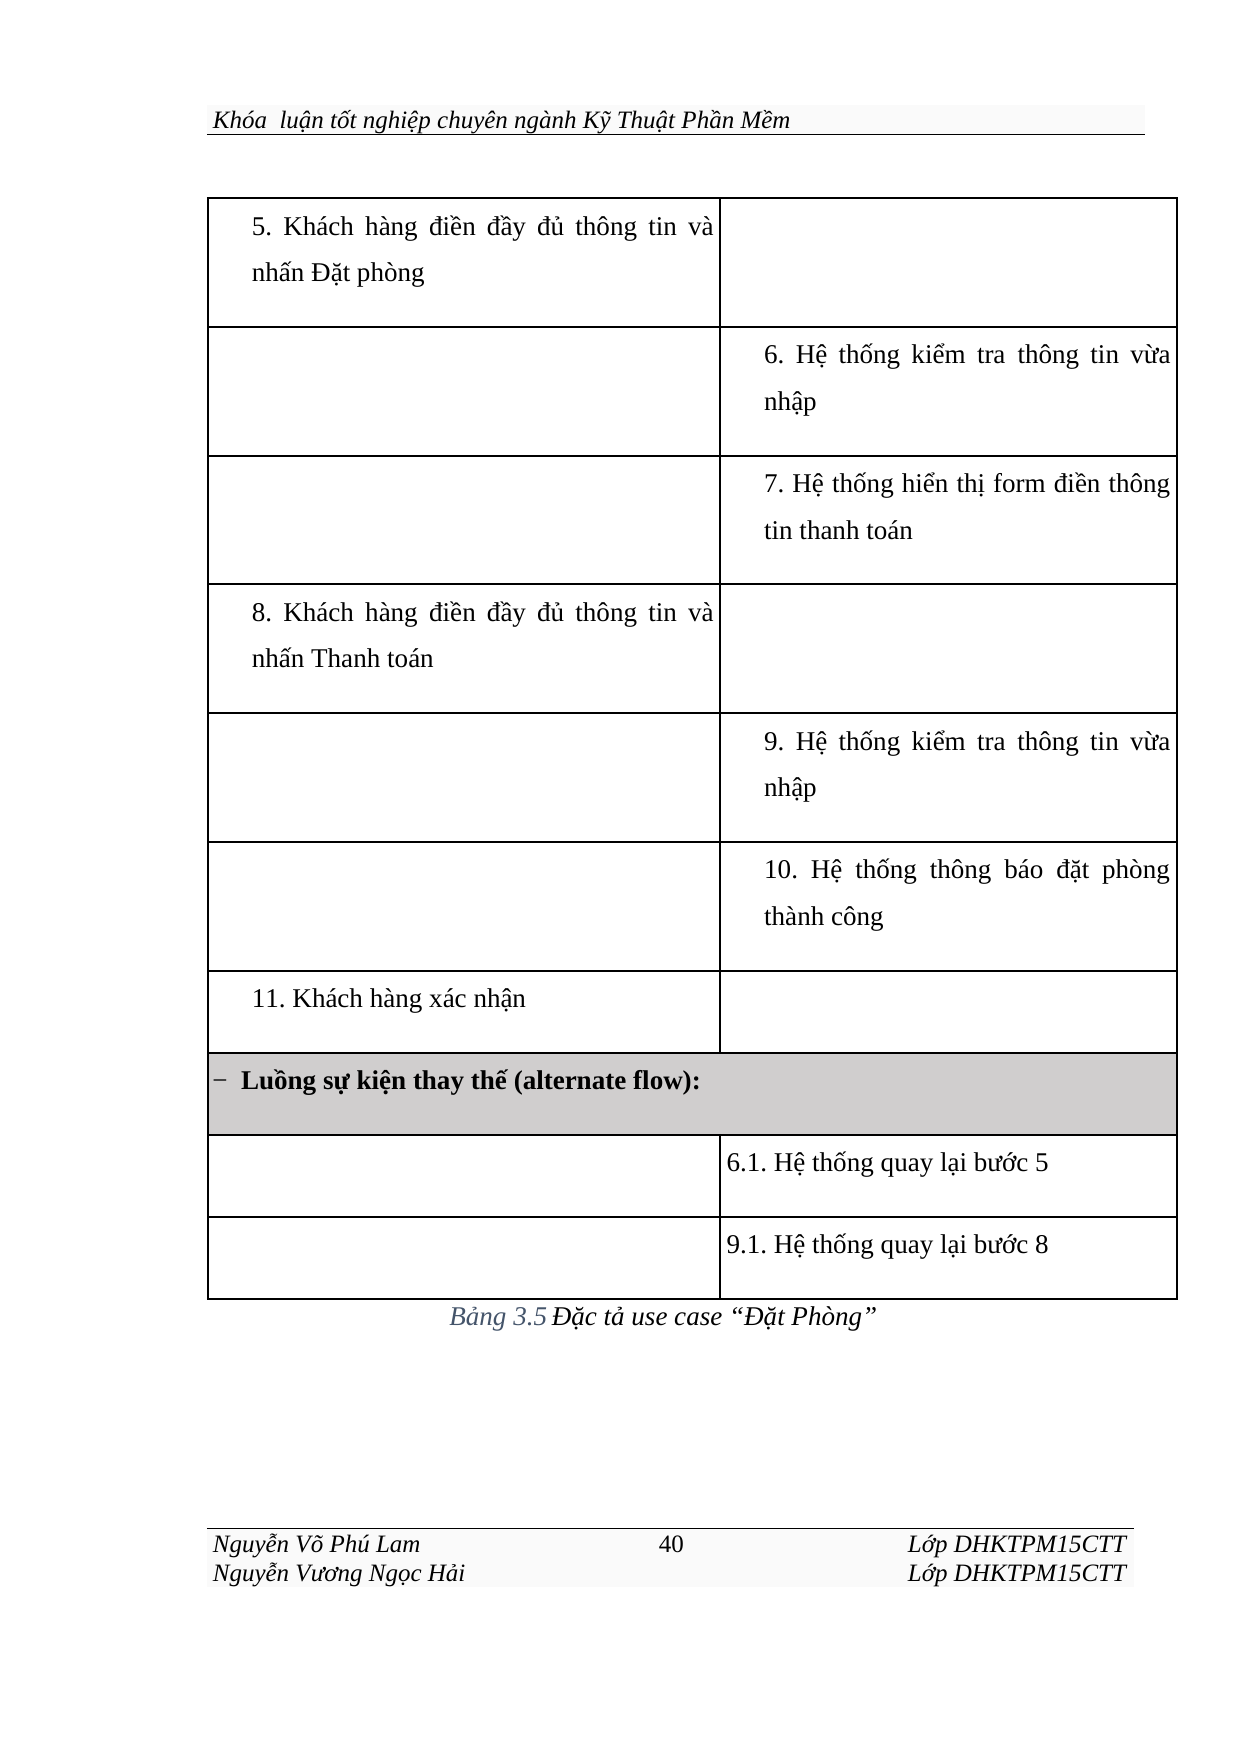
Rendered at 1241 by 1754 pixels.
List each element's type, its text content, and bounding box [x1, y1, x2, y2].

table_cell [721, 199, 1176, 326]
table_cell 6.1. Hệ thống quay lại bước 5 [721, 1136, 1176, 1216]
table_cell [209, 843, 719, 969]
table_cell 6. Hệ thống kiểm tra thông tin vừa nhập [721, 328, 1176, 454]
table_cell 10. Hệ thống thông báo đặt phòng thành công [721, 843, 1176, 969]
table_cell 7. Hệ thống hiển thị form điền thông tin thanh toán [721, 457, 1176, 583]
table_cell 11. Khách hàng xác nhận [209, 972, 719, 1052]
table_cell 9.1. Hệ thống quay lại bước 8 [721, 1218, 1176, 1298]
table_cell [209, 1218, 719, 1298]
table_cell [209, 457, 719, 583]
text Bảng 3.5 Đặc tả use case “Đặt Phòng” [207, 1300, 1122, 1331]
table_cell [209, 328, 719, 454]
table_cell [209, 714, 719, 841]
table_cell [209, 1136, 719, 1216]
table_cell − Luồng sự kiện thay thế (alternate flow): [209, 1054, 1176, 1134]
table_cell 5. Khách hàng điền đầy đủ thông tin và nhấn Đặt phòng [209, 199, 719, 326]
table_cell 9. Hệ thống kiểm tra thông tin vừa nhập [721, 714, 1176, 841]
table_cell [721, 585, 1176, 712]
table_cell [721, 972, 1176, 1052]
table_cell 8. Khách hàng điền đầy đủ thông tin và nhấn Thanh toán [209, 585, 719, 712]
